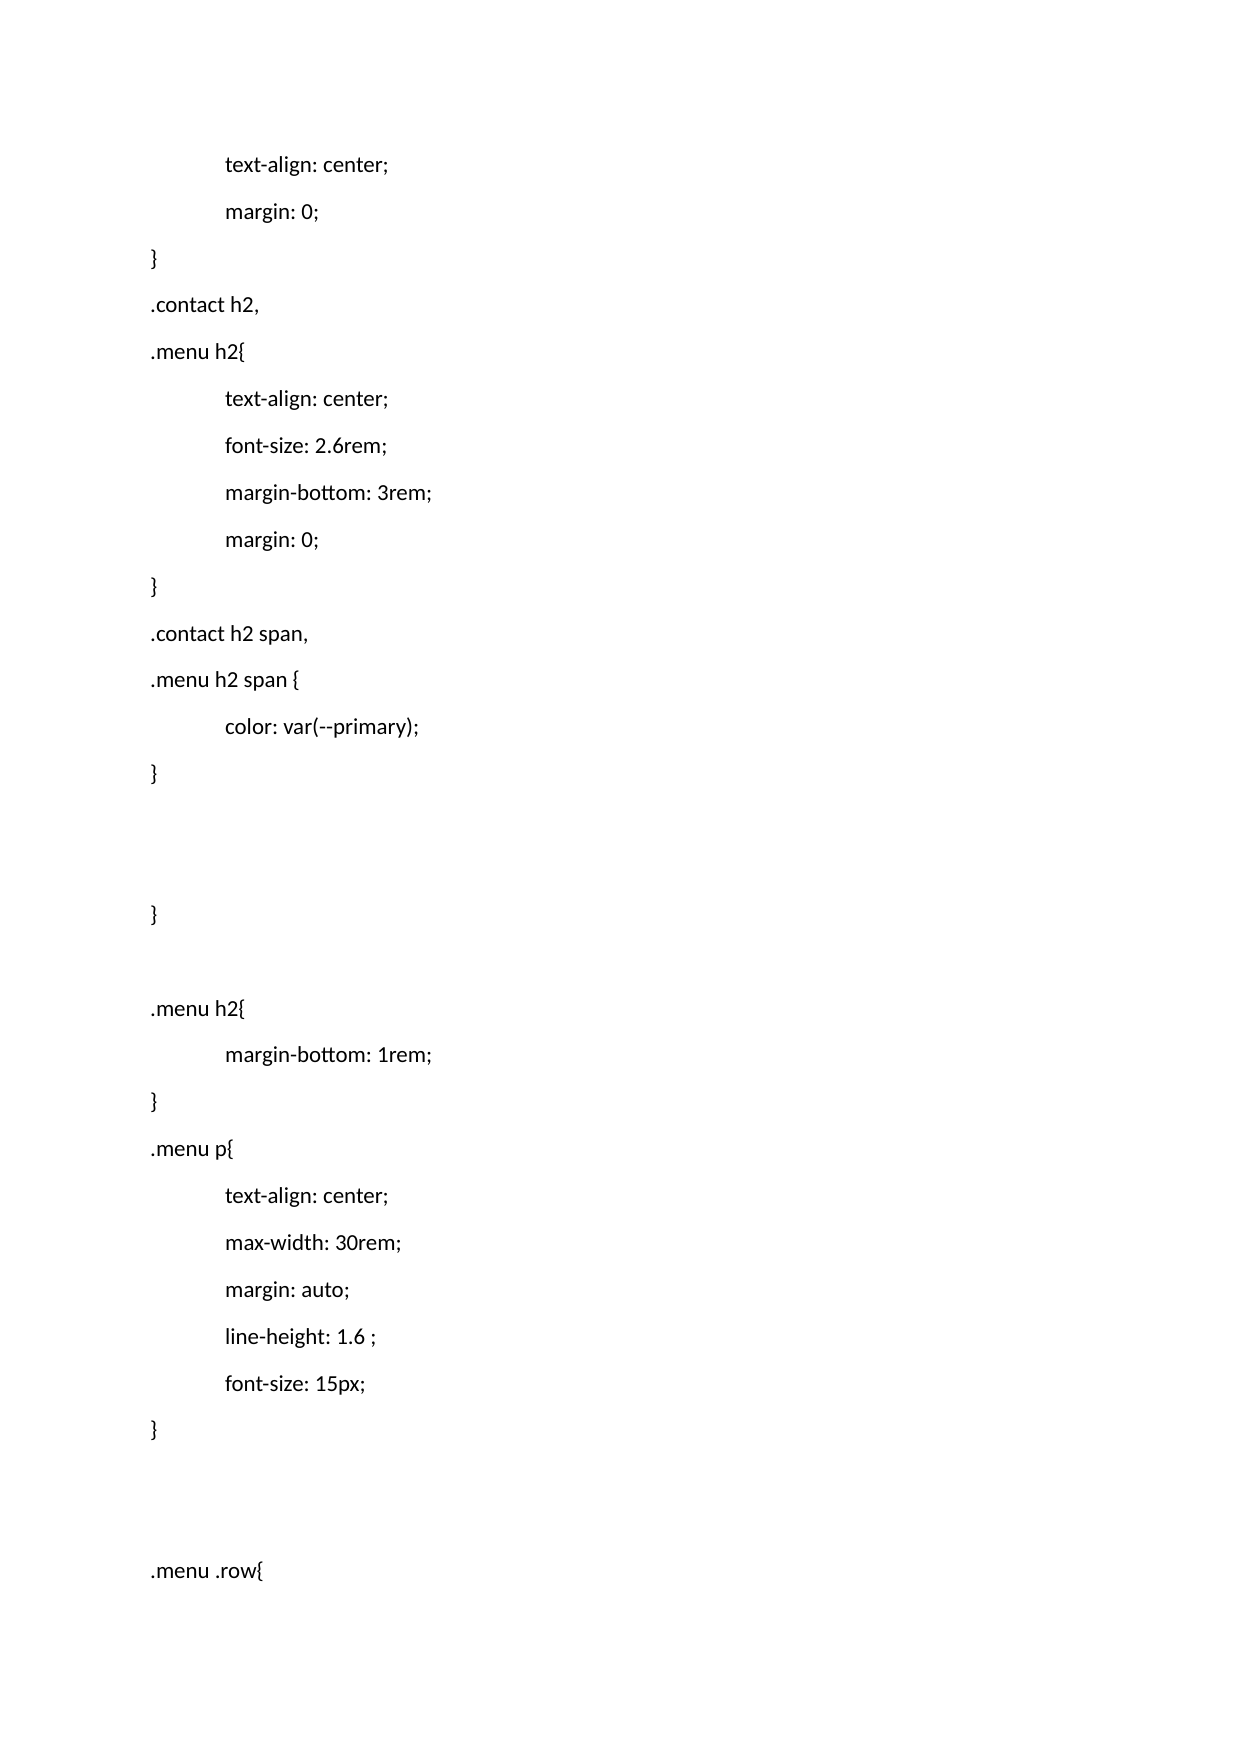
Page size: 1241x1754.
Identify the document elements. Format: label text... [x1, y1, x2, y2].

text text-align: center; [150, 384, 1090, 412]
text .contact h2 span, [150, 619, 1090, 647]
text .menu h2{ [150, 994, 1090, 1022]
text .menu h2 span { [150, 666, 1090, 694]
text } [150, 572, 1090, 600]
text margin-bottom: 3rem; [150, 478, 1090, 506]
text .menu .row{ [150, 1556, 1090, 1584]
text margin: auto; [150, 1275, 1090, 1303]
text color: var(--primary); [150, 712, 1090, 741]
text .menu h2{ [150, 337, 1090, 366]
text margin: 0; [150, 197, 1090, 225]
text margin: 0; [150, 525, 1090, 553]
text font-size: 15px; [150, 1369, 1090, 1397]
text } [150, 244, 1090, 272]
text } [150, 900, 1090, 928]
text margin-bottom: 1rem; [150, 1041, 1090, 1069]
text } [150, 759, 1090, 787]
text .contact h2, [150, 291, 1090, 319]
text .menu p{ [150, 1134, 1090, 1162]
text } [150, 1087, 1090, 1116]
text font-size: 2.6rem; [150, 431, 1090, 459]
text line-height: 1.6 ; [150, 1322, 1090, 1350]
text text-align: center; [150, 1181, 1090, 1209]
text } [150, 1416, 1090, 1444]
text text-align: center; [150, 150, 1090, 178]
text max-width: 30rem; [150, 1228, 1090, 1256]
